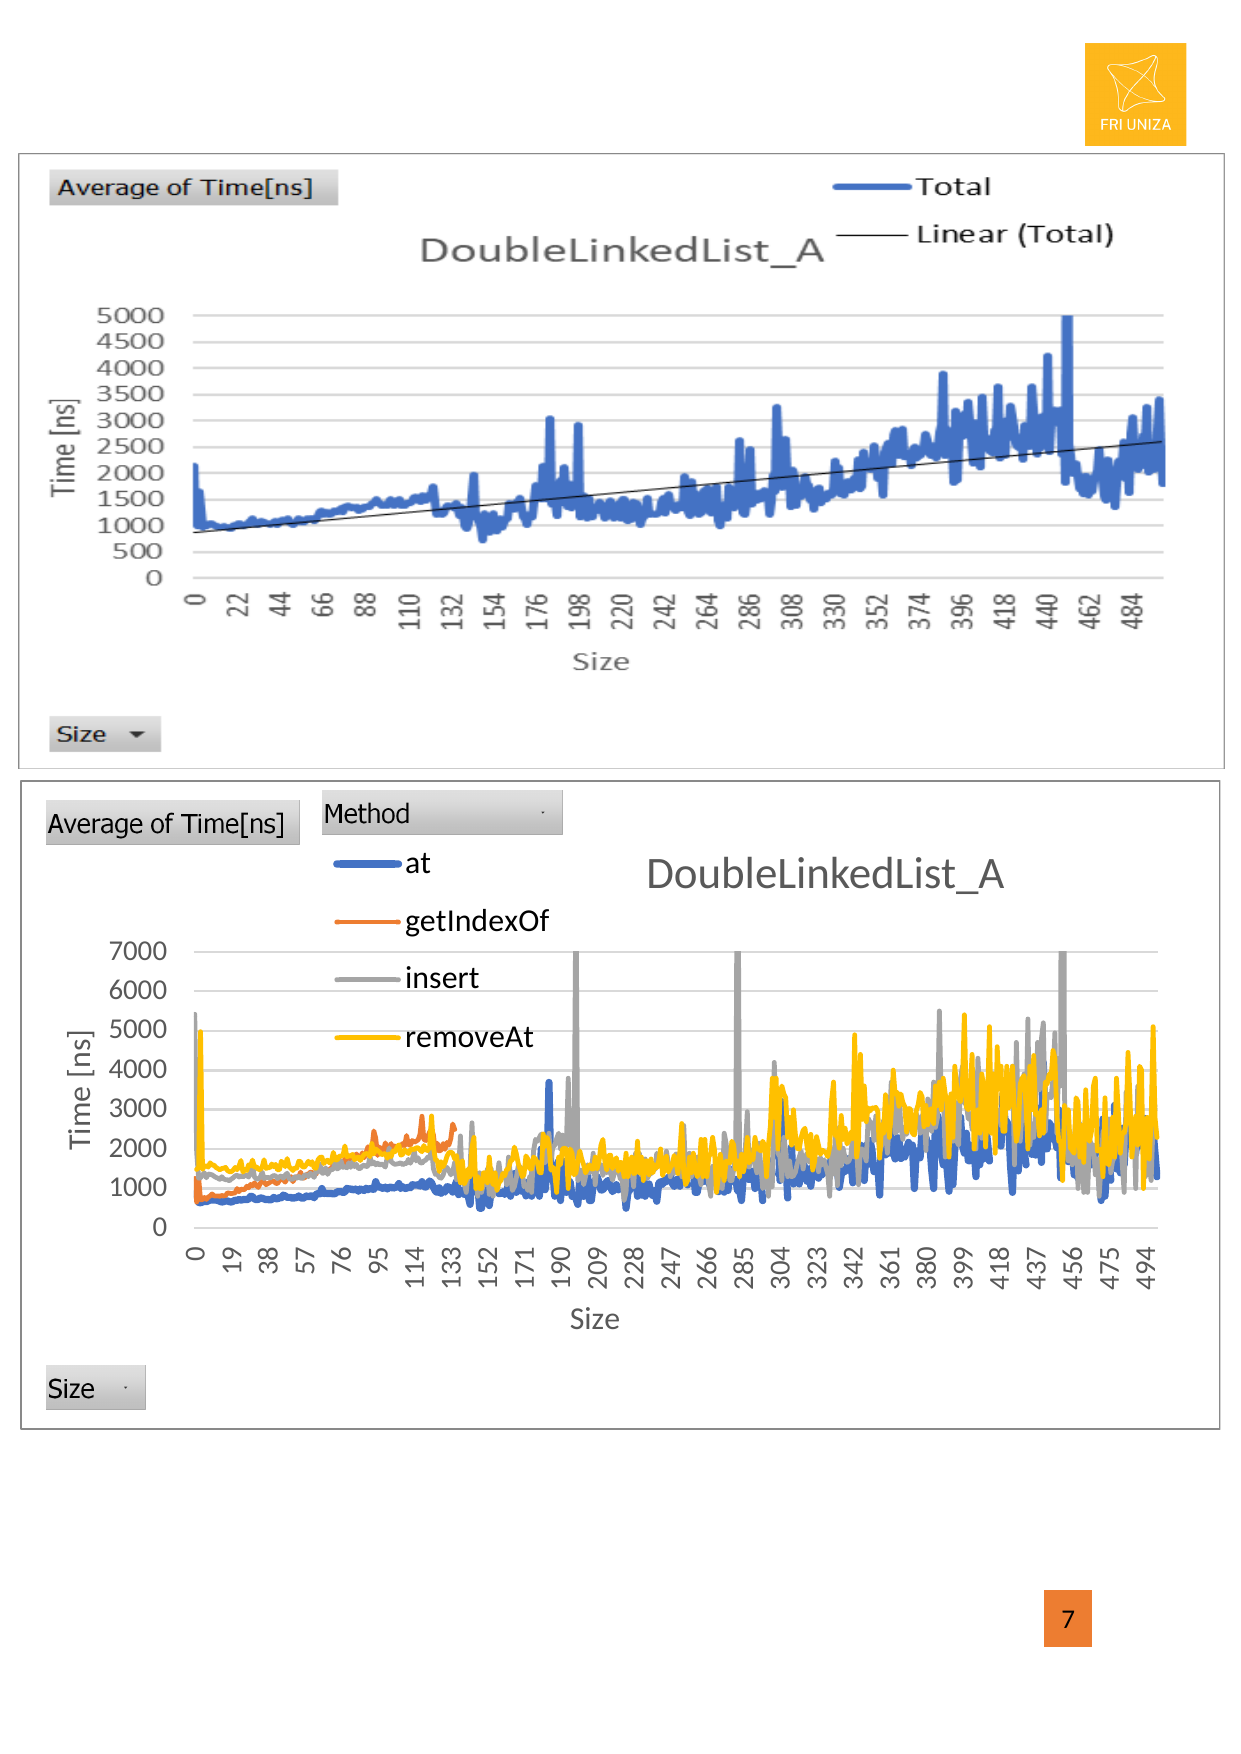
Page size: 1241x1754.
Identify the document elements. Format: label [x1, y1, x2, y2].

picture [1085, 43, 1187, 146]
